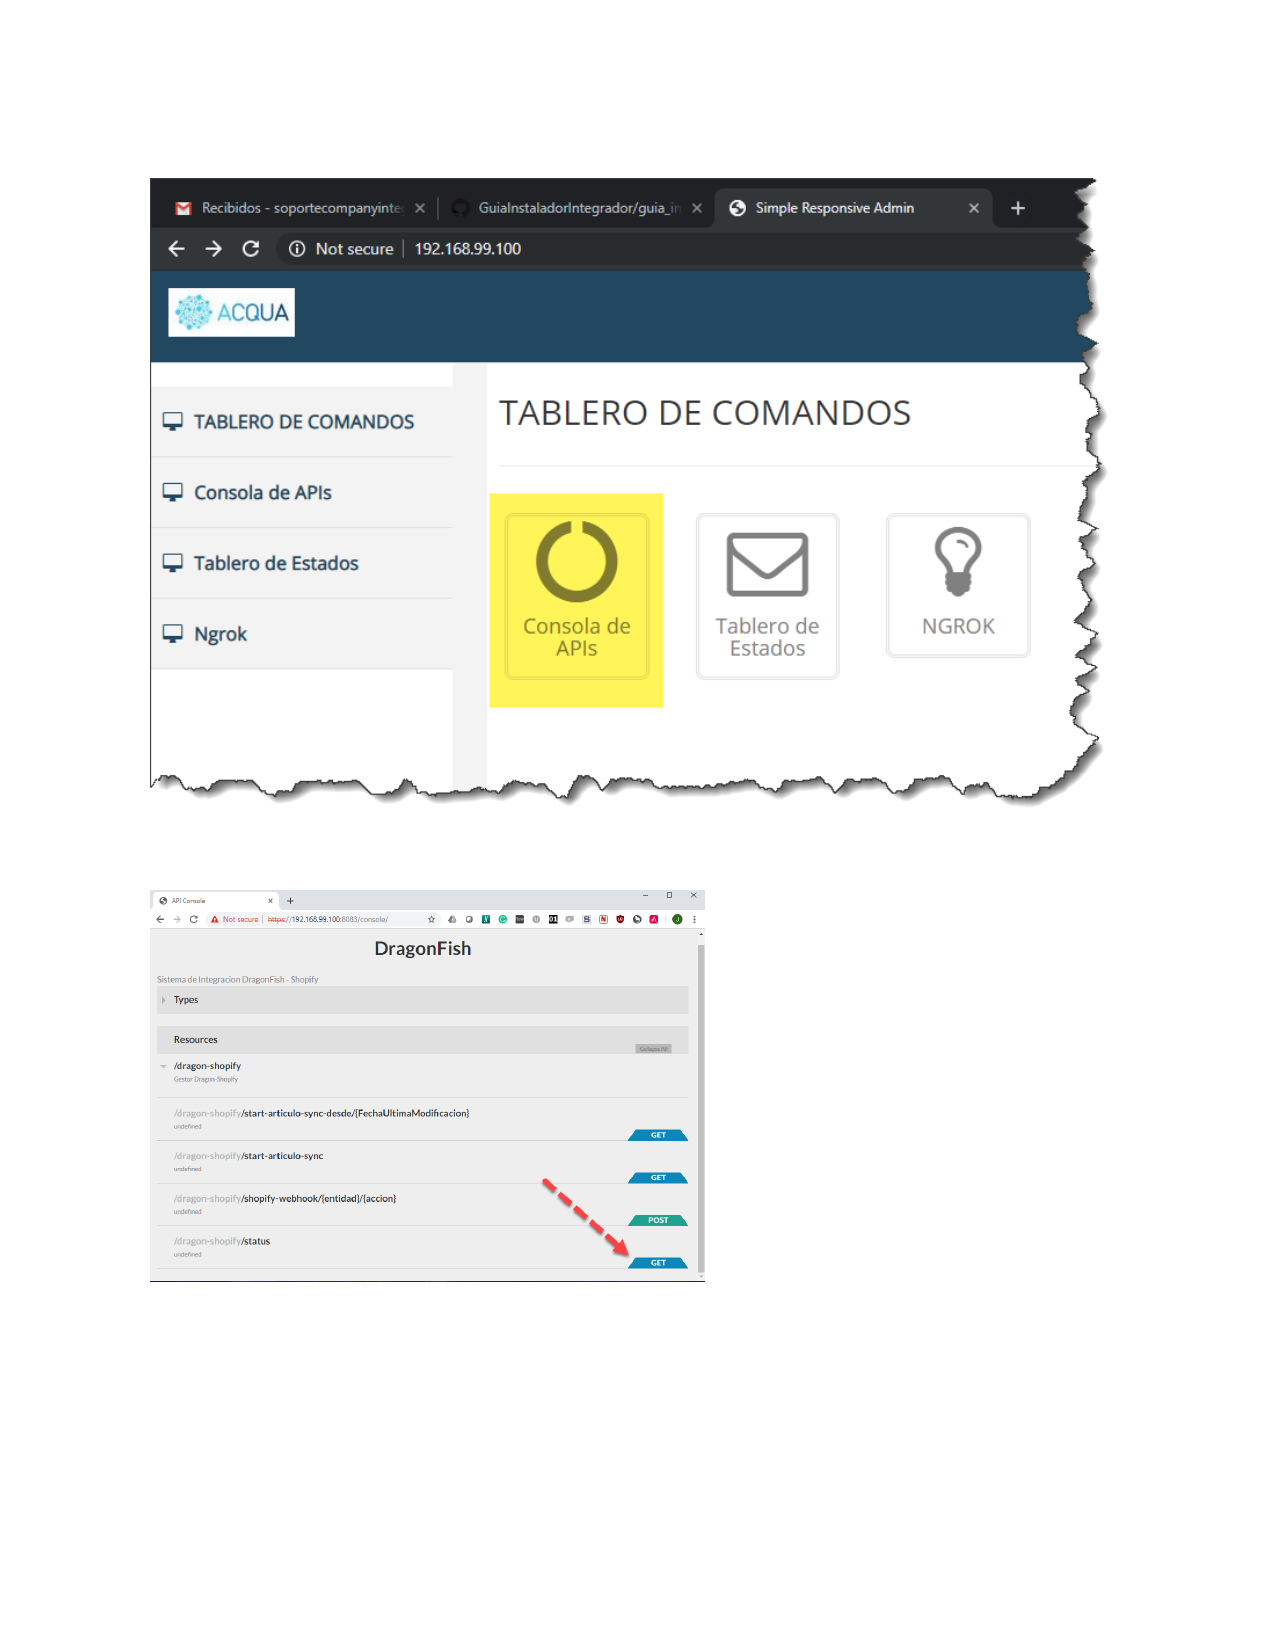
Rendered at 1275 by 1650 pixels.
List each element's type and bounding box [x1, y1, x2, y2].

picture [150, 890, 705, 1282]
picture [150, 178, 1125, 825]
